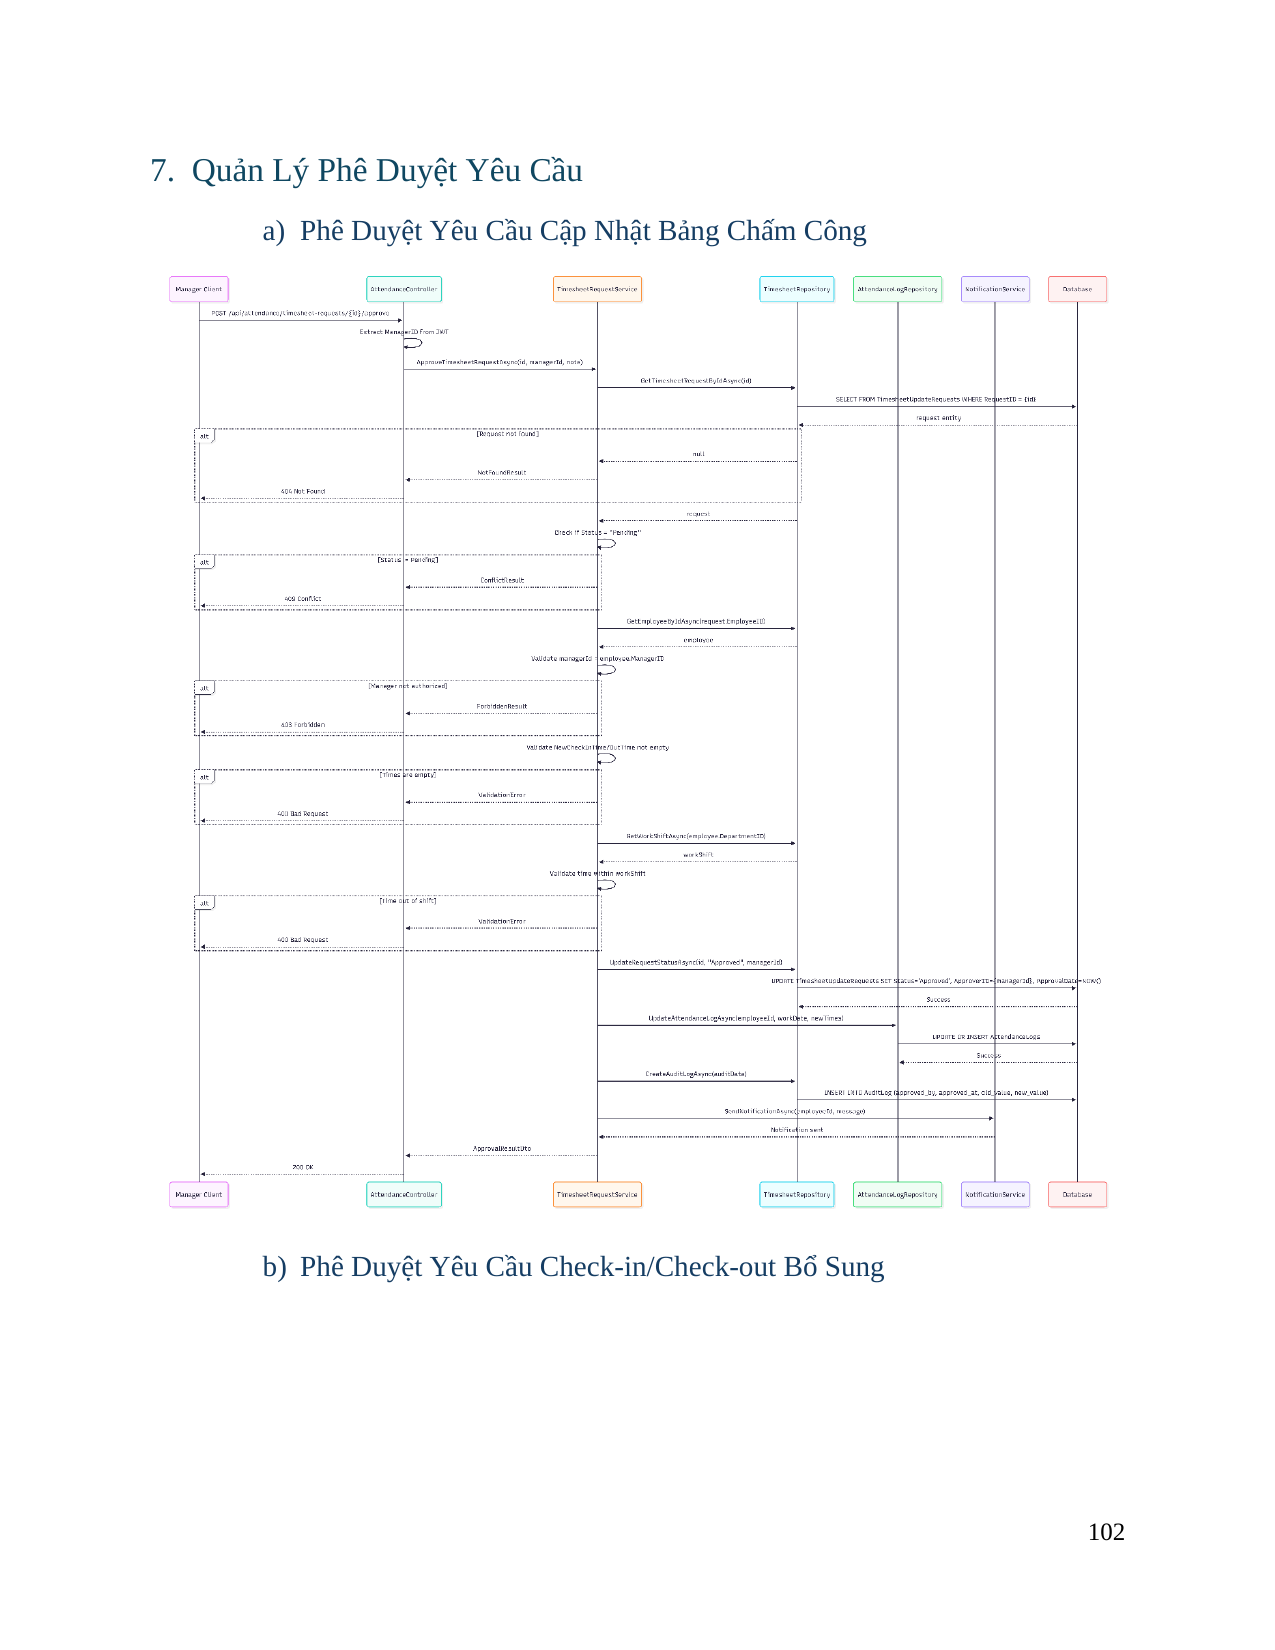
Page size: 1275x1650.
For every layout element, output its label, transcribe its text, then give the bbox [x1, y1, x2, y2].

list Phê Duyệt Yêu Cầu Cập Nhật Bảng Chấm Công [262, 213, 1125, 247]
picture [150, 271, 1125, 1224]
subtitle 7. Quản Lý Phê Duyệt Yêu Cầu [150, 150, 1125, 188]
list Phê Duyệt Yêu Cầu Check-in/Check-out Bổ Sung [262, 1249, 1125, 1283]
